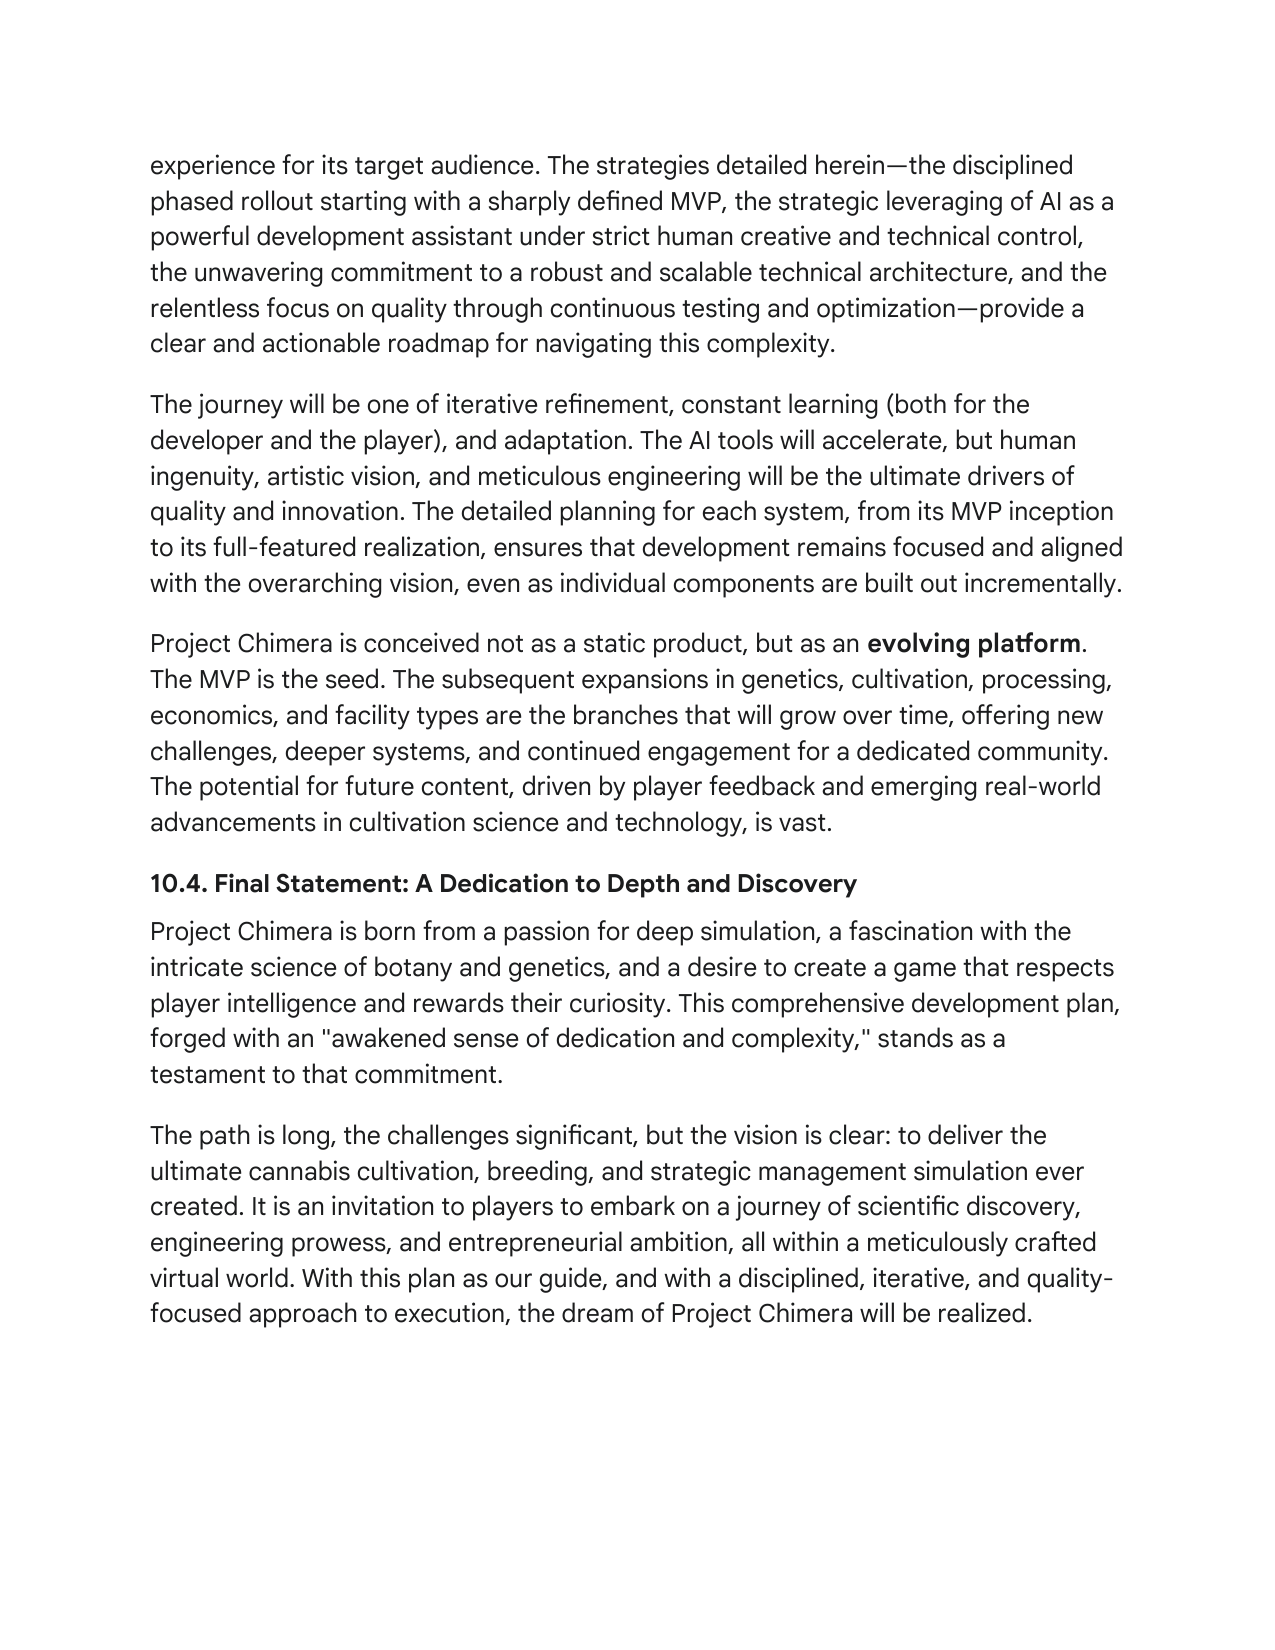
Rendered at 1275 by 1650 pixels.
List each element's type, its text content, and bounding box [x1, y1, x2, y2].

subtitle 10.4. Final Statement: A Dedication to Depth and Discovery [150, 868, 1125, 899]
text Project Chimera is born from a passion for deep simulation, a fascination with the intricate science of botany and genetics, and a desire to create a game that respects player intelligence and rewards their curiosity. This comprehensive development plan, forged with an "awakened sense of dedication and complexity," stands as a testament to that commitment. [150, 916, 1125, 1091]
text Project Chimera is conceived not as a static product, but as an evolving platform. The MVP is the seed. The subsequent expansions in genetics, cultivation, processing, economics, and facility types are the branches that will grow over time, offering new challenges, deeper systems, and continued engagement for a dedicated community. The potential for future content, driven by player feedback and emerging real-world advancements in cultivation science and technology, is vast. [150, 629, 1125, 839]
text The path is long, the challenges significant, but the vision is clear: to deliver the ultimate cannabis cultivation, breeding, and strategic management simulation ever created. It is an invitation to players to embark on a journey of scientific discovery, engineering prowess, and entrepreneurial ambition, all within a meticulously crafted virtual world. With this plan as our guide, and with a disciplined, iterative, and quality-focused approach to execution, the dream of Project Chimera will be realized. [150, 1120, 1125, 1330]
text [150, 150, 1125, 360]
text The journey will be one of iterative refinement, constant learning (both for the developer and the player), and adaptation. The AI tools will accelerate, but human ingenuity, artistic vision, and meticulous engineering will be the ultimate drivers of quality and innovation. The detailed planning for each system, from its MVP inception to its full-featured realization, ensures that development remains focused and aligned with the overarching vision, even as individual components are built out incrementally. [150, 389, 1125, 599]
